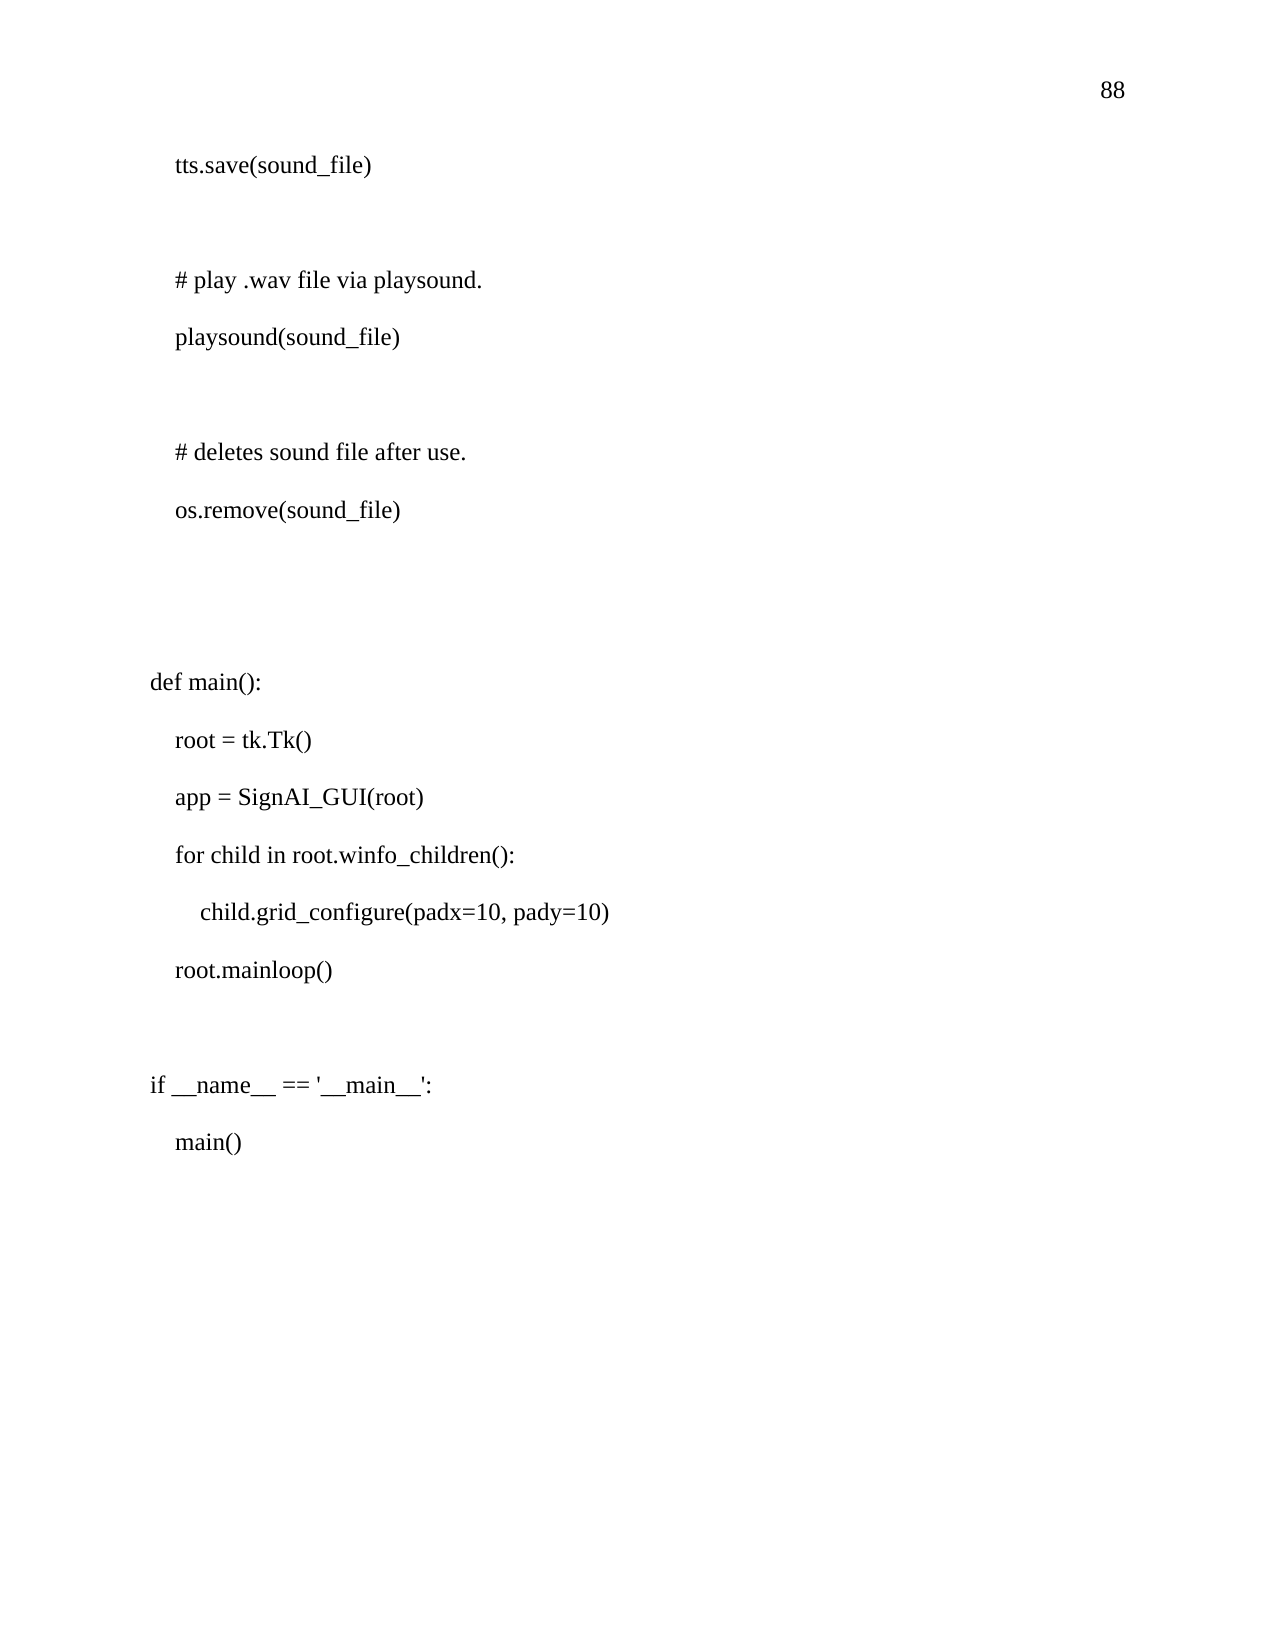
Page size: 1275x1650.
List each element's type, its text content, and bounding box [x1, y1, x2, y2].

text child.grid_configure(padx=10, pady=10) [150, 897, 1125, 926]
text def main(): [150, 667, 1125, 696]
text app = SignAI_GUI(root) [150, 782, 1125, 811]
text for child in root.winfo_children(): [150, 840, 1125, 869]
text # deletes sound file after use. [150, 437, 1125, 466]
text tts.save(sound_file) [150, 150, 1125, 179]
text if __name__ == '__main__': [150, 1070, 1125, 1099]
text # play .wav file via playsound. [150, 265, 1125, 294]
text root = tk.Tk() [150, 725, 1125, 754]
text main() [150, 1127, 1125, 1156]
text playsound(sound_file) [150, 322, 1125, 351]
text os.remove(sound_file) [150, 495, 1125, 524]
text root.mainloop() [150, 955, 1125, 984]
